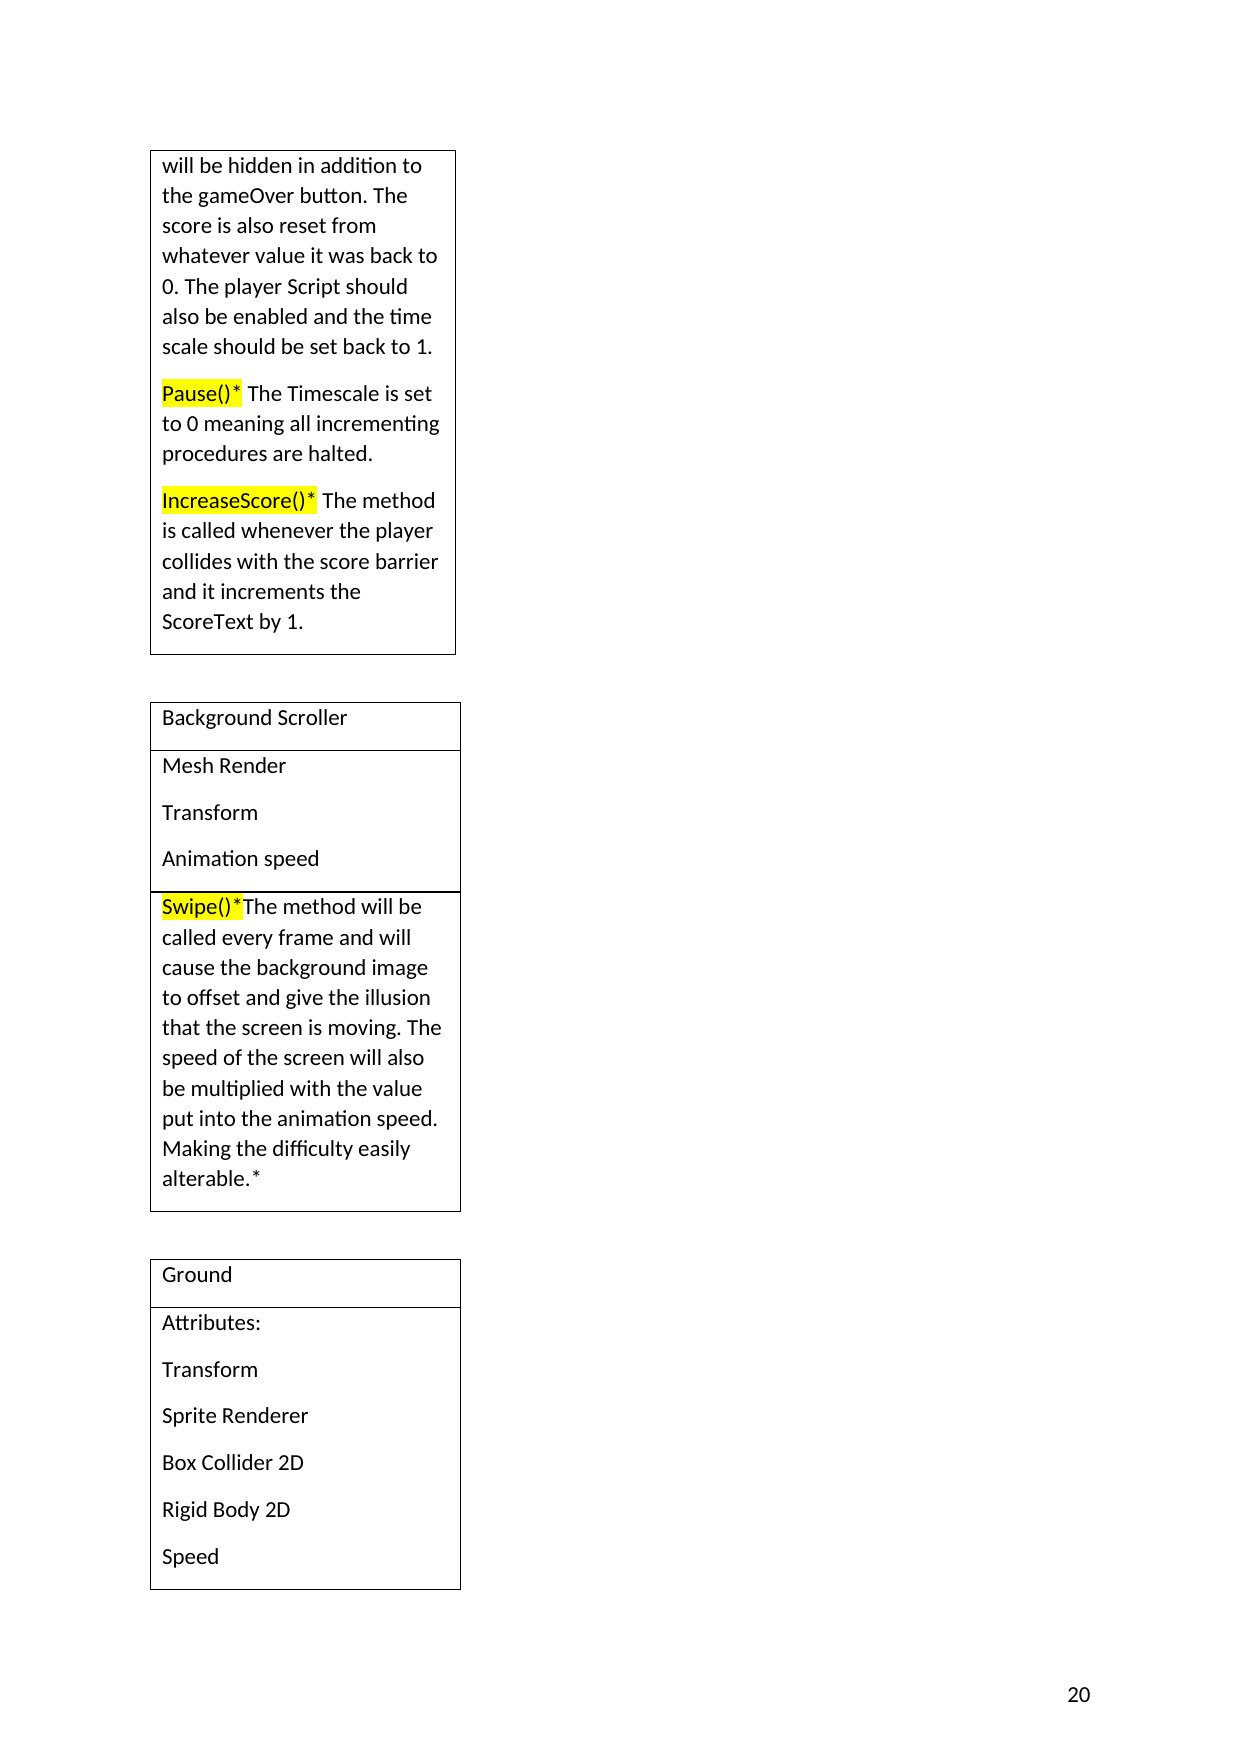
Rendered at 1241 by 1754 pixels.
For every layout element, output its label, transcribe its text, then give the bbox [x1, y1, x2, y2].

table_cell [151, 1308, 460, 1589]
table_header Ground [151, 1260, 460, 1307]
table_cell Mesh Render Transform Animation speed [151, 751, 460, 891]
table_cell Swipe()*The method will be called every frame and will cause the background image to offset and give the illusion that the screen is moving. The speed of the screen will also be multiplied with the value put into the animation speed. Making the difficulty easily alterable.* [151, 893, 460, 1211]
table_header Background Scroller [151, 703, 460, 750]
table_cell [151, 151, 455, 654]
